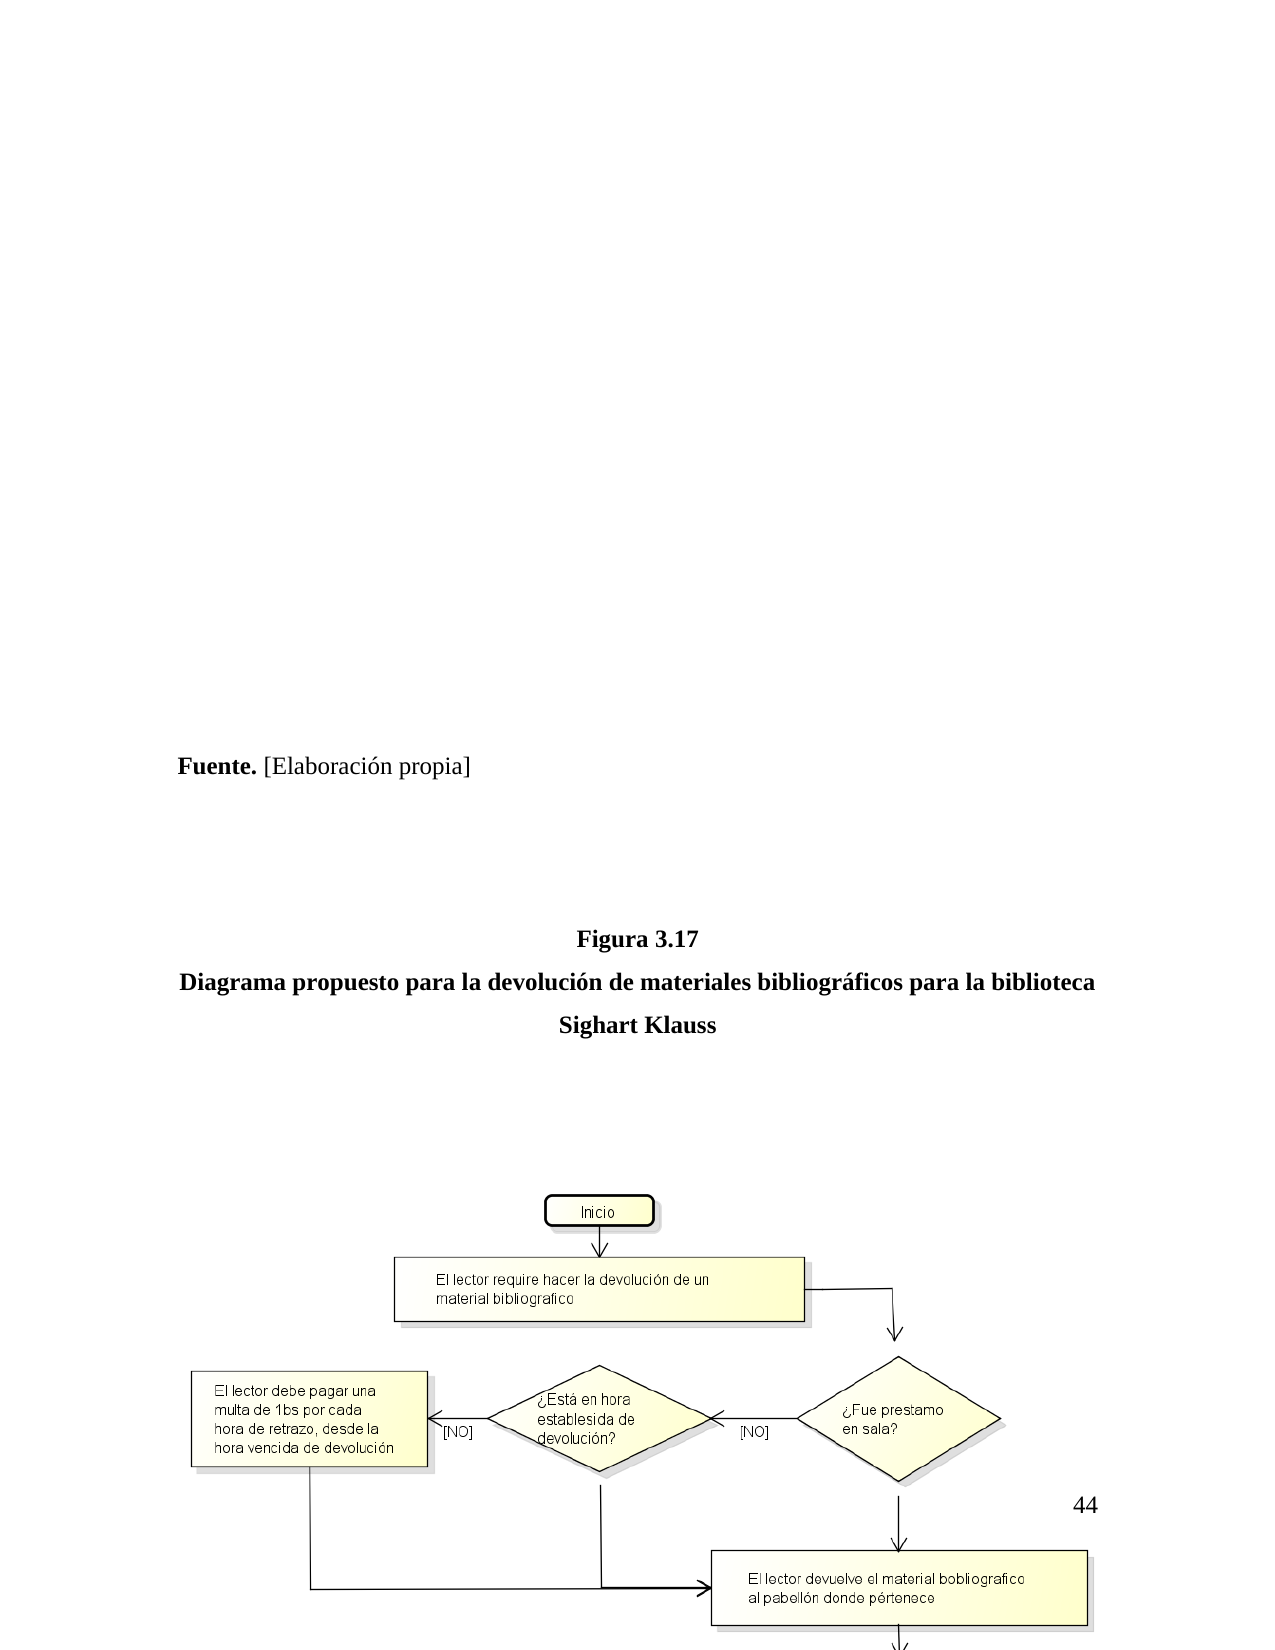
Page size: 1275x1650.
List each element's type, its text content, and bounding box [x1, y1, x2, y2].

picture [178, 1182, 1098, 1650]
text Fuente. [Elaboración propia] [177, 751, 1098, 780]
